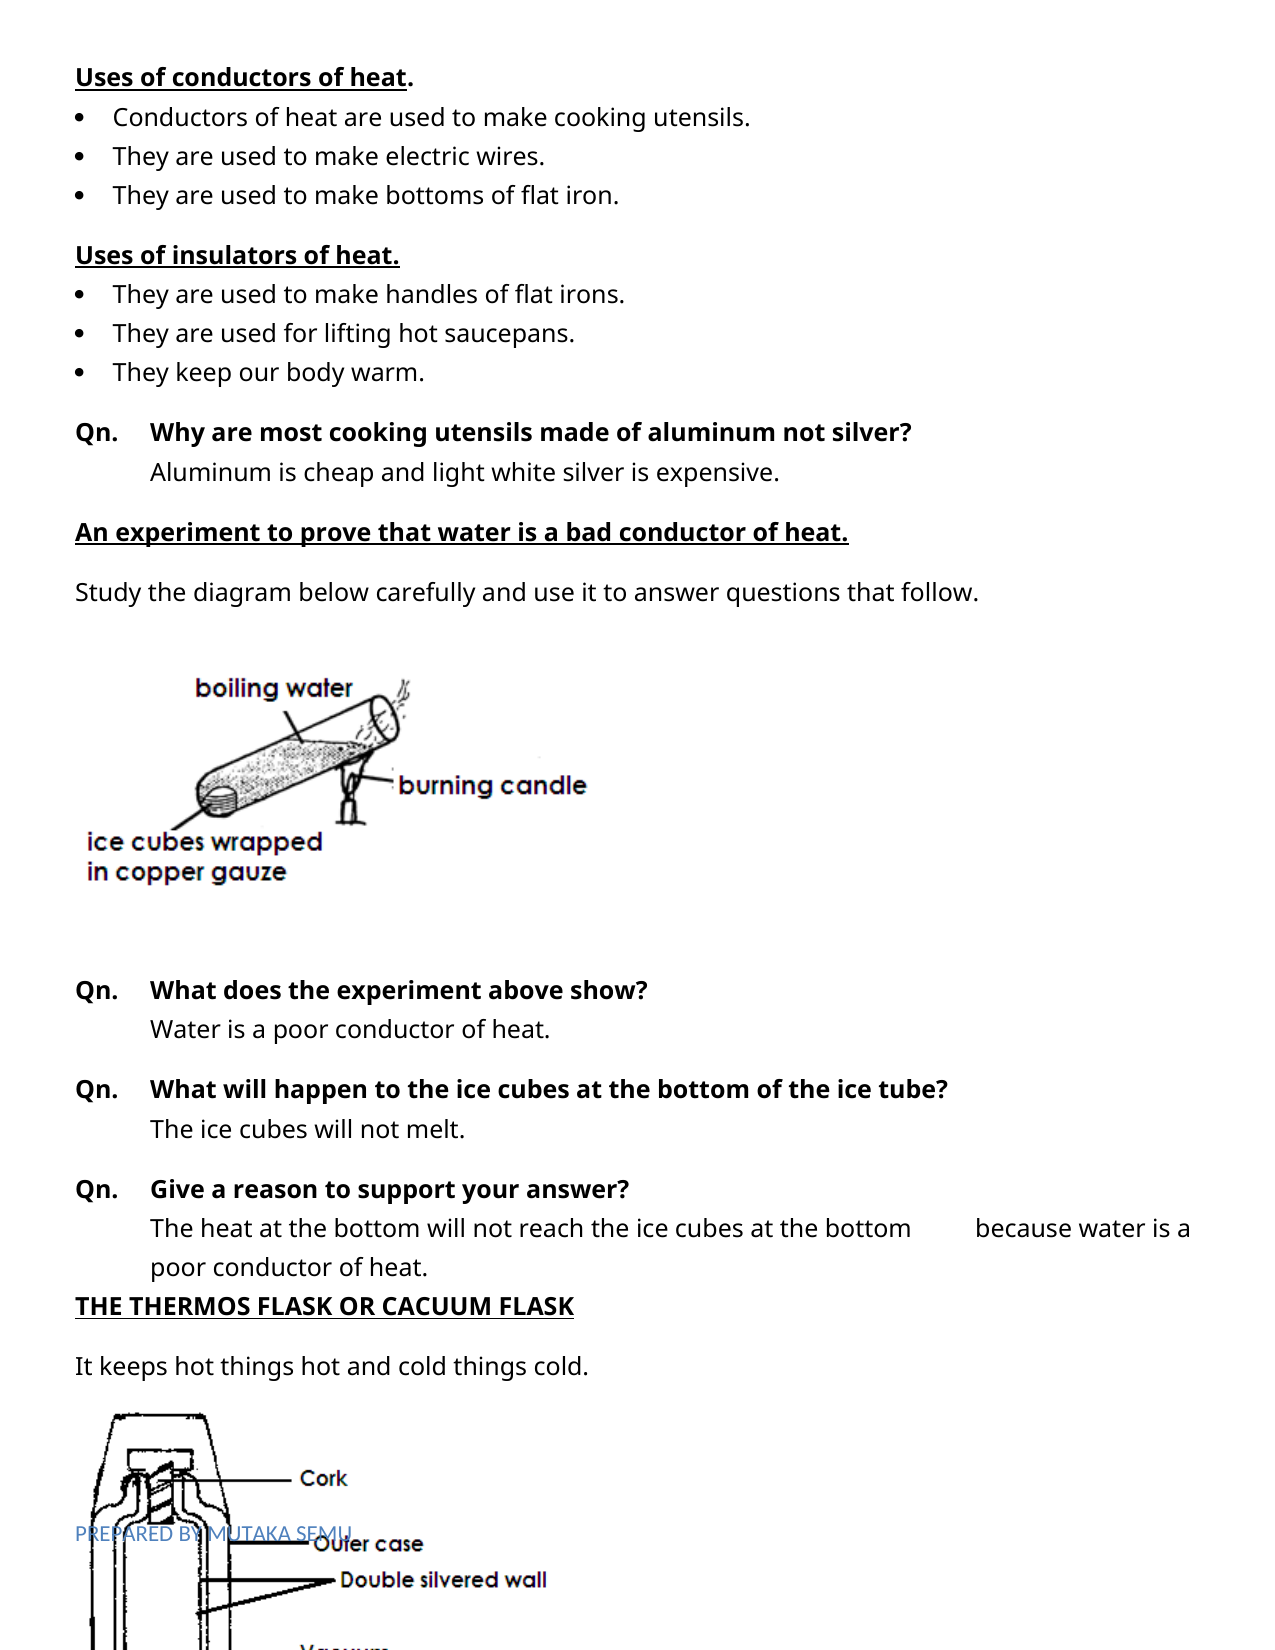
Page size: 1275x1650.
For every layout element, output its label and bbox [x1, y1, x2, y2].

picture [70, 647, 594, 898]
picture [79, 1398, 554, 1650]
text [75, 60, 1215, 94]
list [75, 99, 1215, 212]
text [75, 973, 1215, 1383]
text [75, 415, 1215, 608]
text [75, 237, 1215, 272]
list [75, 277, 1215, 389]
